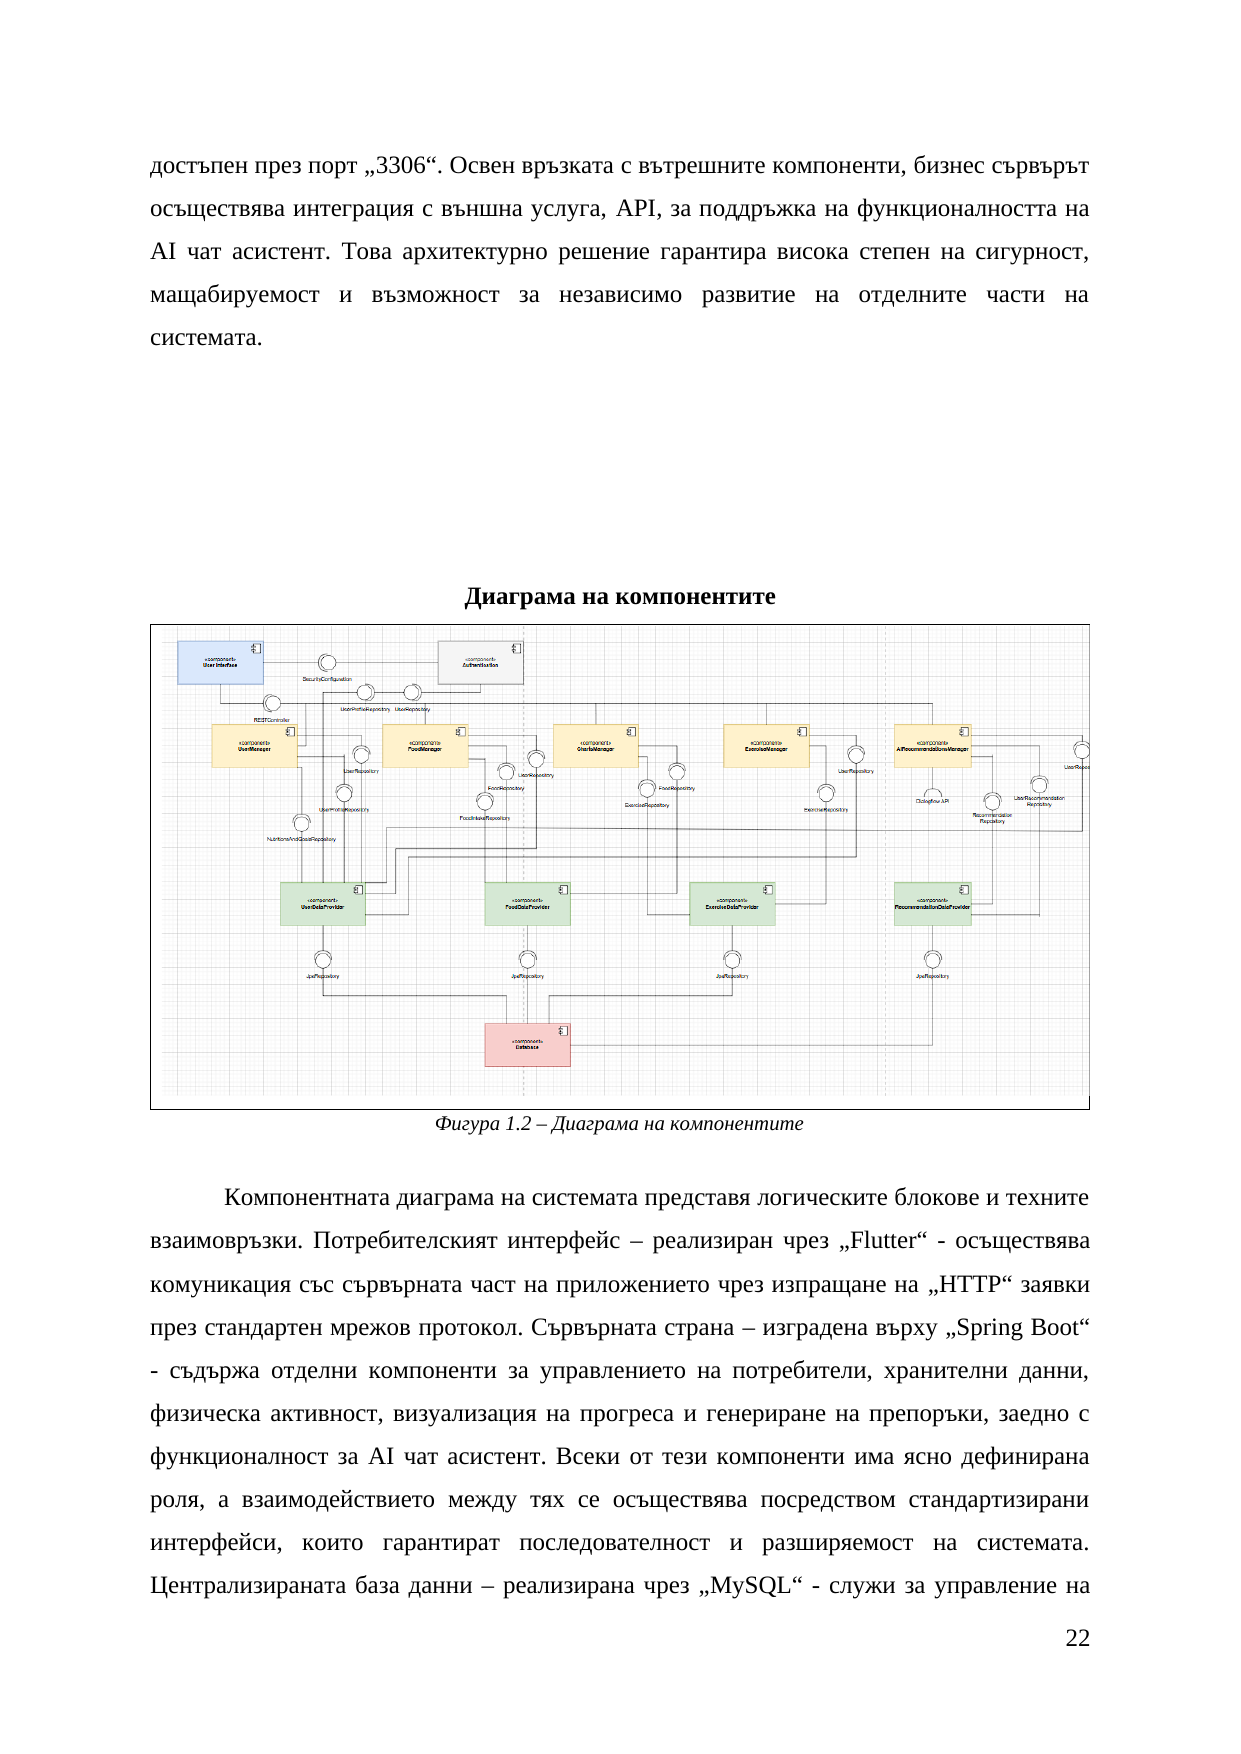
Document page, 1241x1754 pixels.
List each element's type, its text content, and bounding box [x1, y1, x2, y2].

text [150, 1182, 1090, 1599]
table_header [151, 625, 1089, 1109]
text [150, 150, 1090, 351]
picture [161, 625, 1090, 1096]
text Диаграма на компонентите [150, 581, 1090, 610]
text Фигура 1.2 – Диаграма на компонентите [150, 1110, 1090, 1134]
